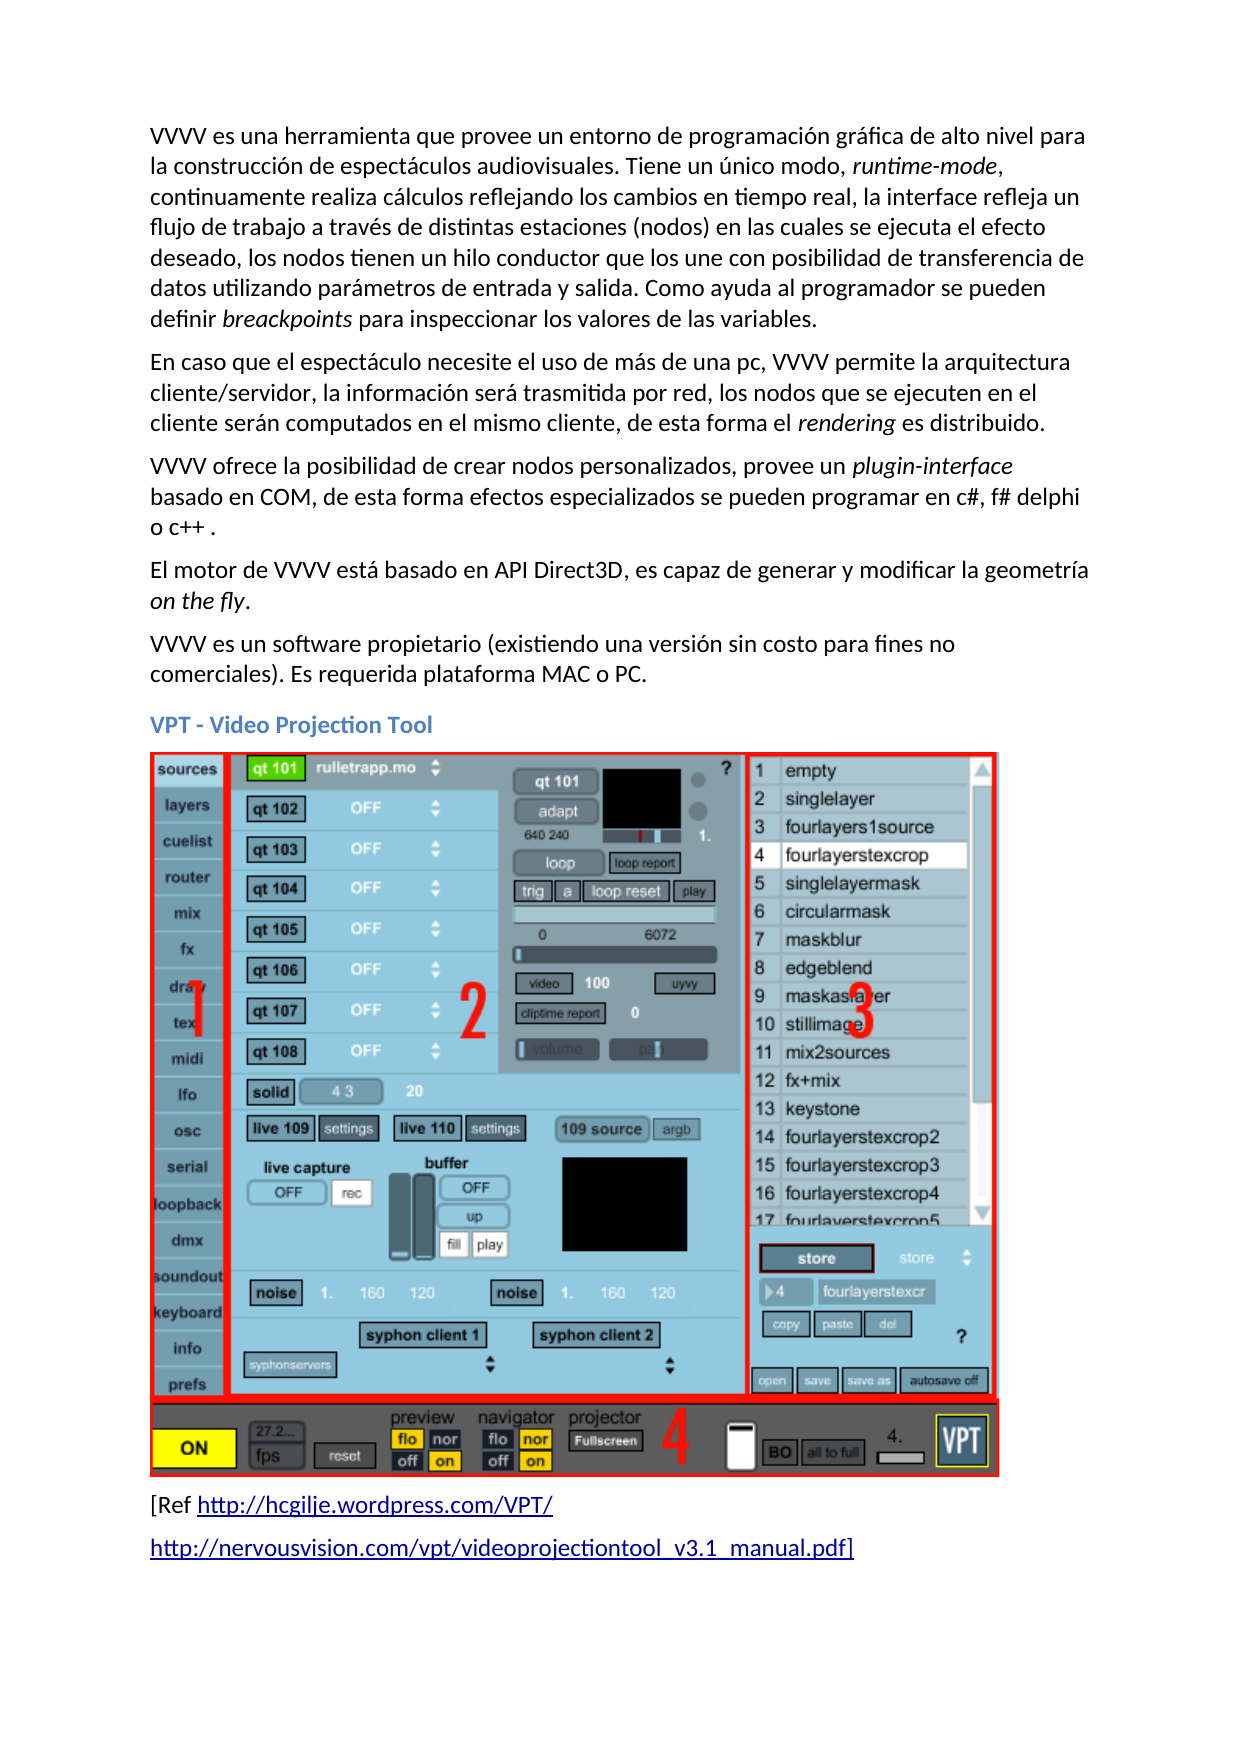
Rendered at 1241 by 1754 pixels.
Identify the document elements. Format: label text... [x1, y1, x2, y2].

text [Ref http://hcgilje.wordpress.com/VPT/ [150, 1489, 1090, 1519]
text http://nervousvision.com/vpt/videoprojectiontool_v3.1_manual.pdf] [150, 1532, 1090, 1563]
text El motor de VVVV está basado en API Direct3D, es capaz de generar y modificar la geometría on the fly. [150, 554, 1090, 615]
text VVVV ofrece la posibilidad de crear nodos personalizados, provee un plugin-interface basado en COM, de esta forma efectos especializados se pueden programar en c#, f# delphi o c++ . [150, 450, 1090, 542]
picture [150, 752, 1000, 1477]
text VVVV es una herramienta que provee un entorno de programación gráfica de alto nivel para la construcción de espectáculos audiovisuales. Tiene un único modo, runtime-mode, continuamente realiza cálculos reflejando los cambios en tiempo real, la interface refleja un flujo de trabajo a través de distintas estaciones (nodos) en las cuales se ejecuta el efecto deseado, los nodos tienen un hilo conductor que los une con posibilidad de transferencia de datos utilizando parámetros de entrada y salida. Como ayuda al programador se pueden definir breackpoints para inspeccionar los valores de las variables. [150, 120, 1090, 334]
text VVVV es un software propietario (existiendo una versión sin costo para fines no comerciales). Es requerida plataforma MAC o PC. [150, 628, 1090, 689]
text En caso que el espectáculo necesite el uso de más de una pc, VVVV permite la arquitectura cliente/servidor, la información será trasmitida por red, los nodos que se ejecuten en el cliente serán computados en el mismo cliente, de esta forma el rendering es distribuido. [150, 346, 1090, 438]
subtitle VPT - Video Projection Tool [150, 710, 1090, 740]
